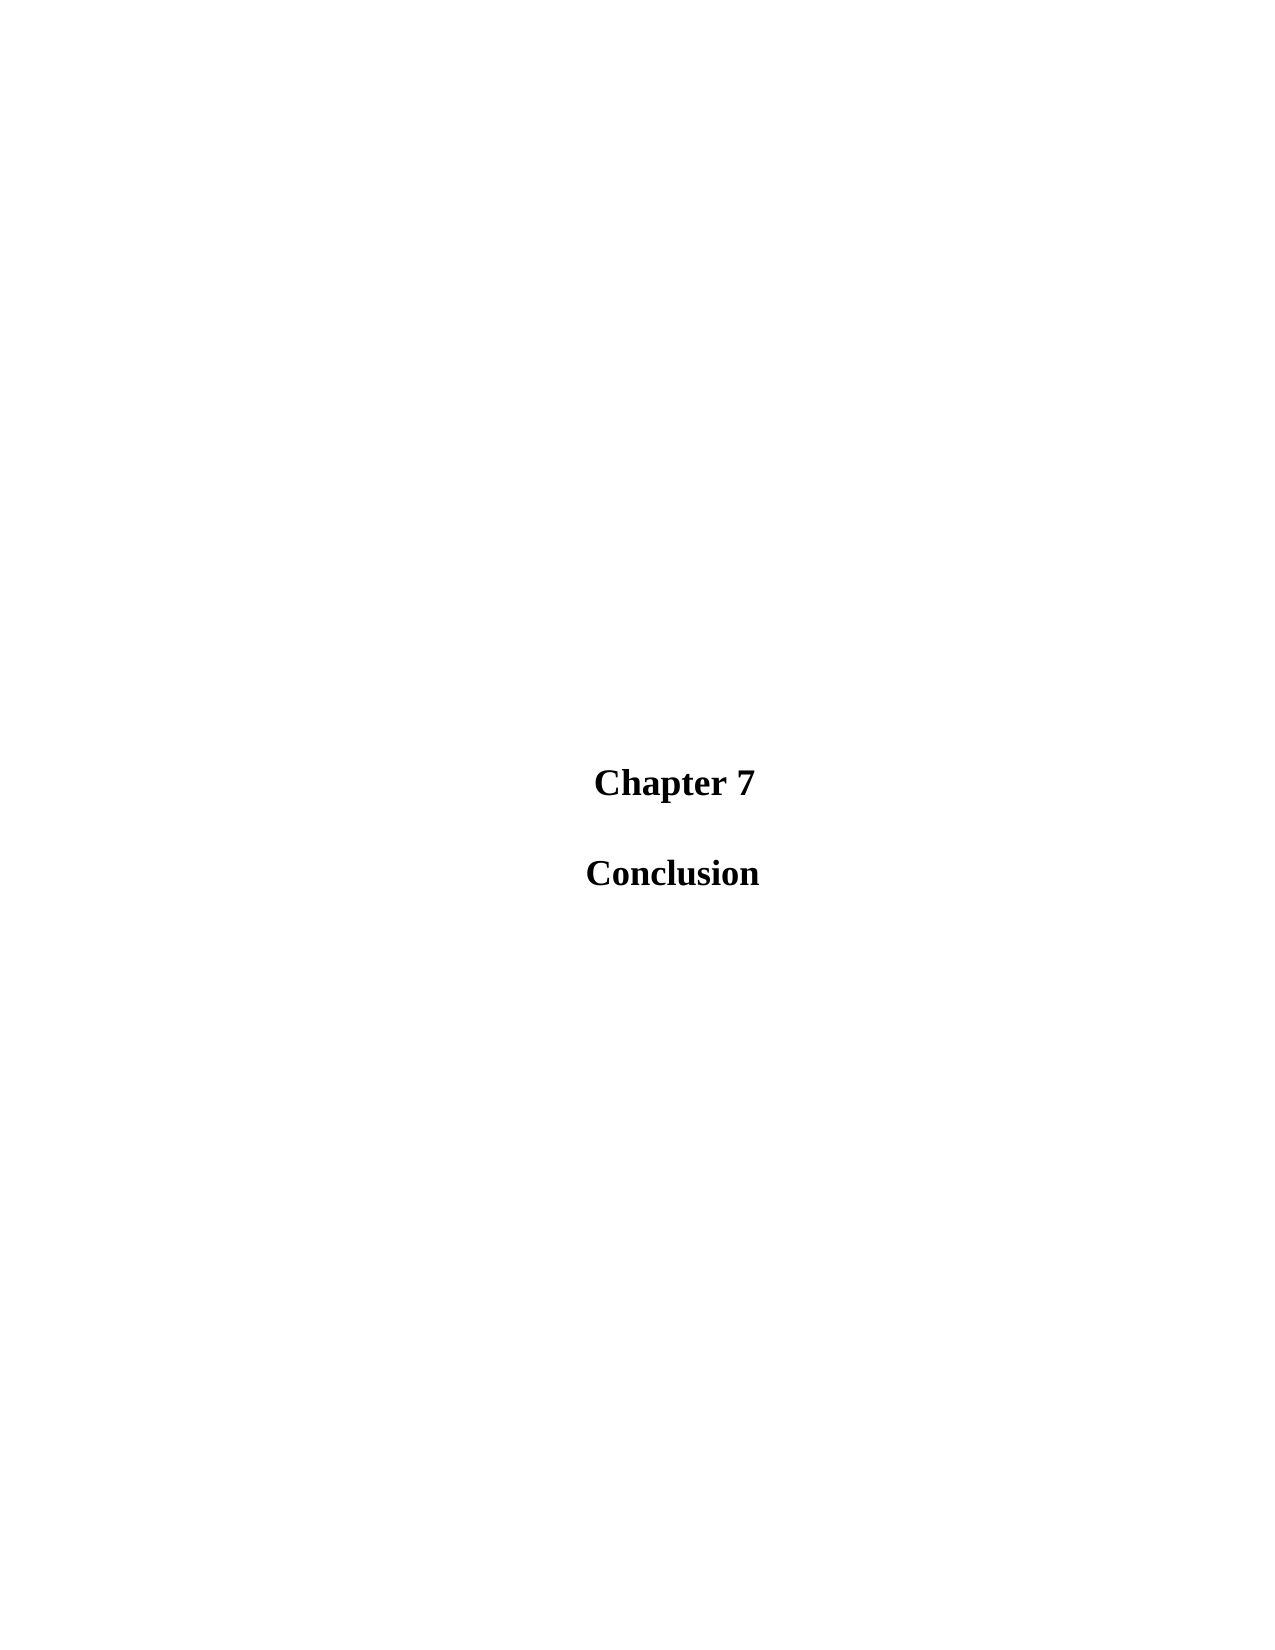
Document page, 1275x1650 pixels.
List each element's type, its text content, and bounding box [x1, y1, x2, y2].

text Chapter 7 [594, 760, 1125, 803]
text Conclusion [585, 851, 1125, 893]
